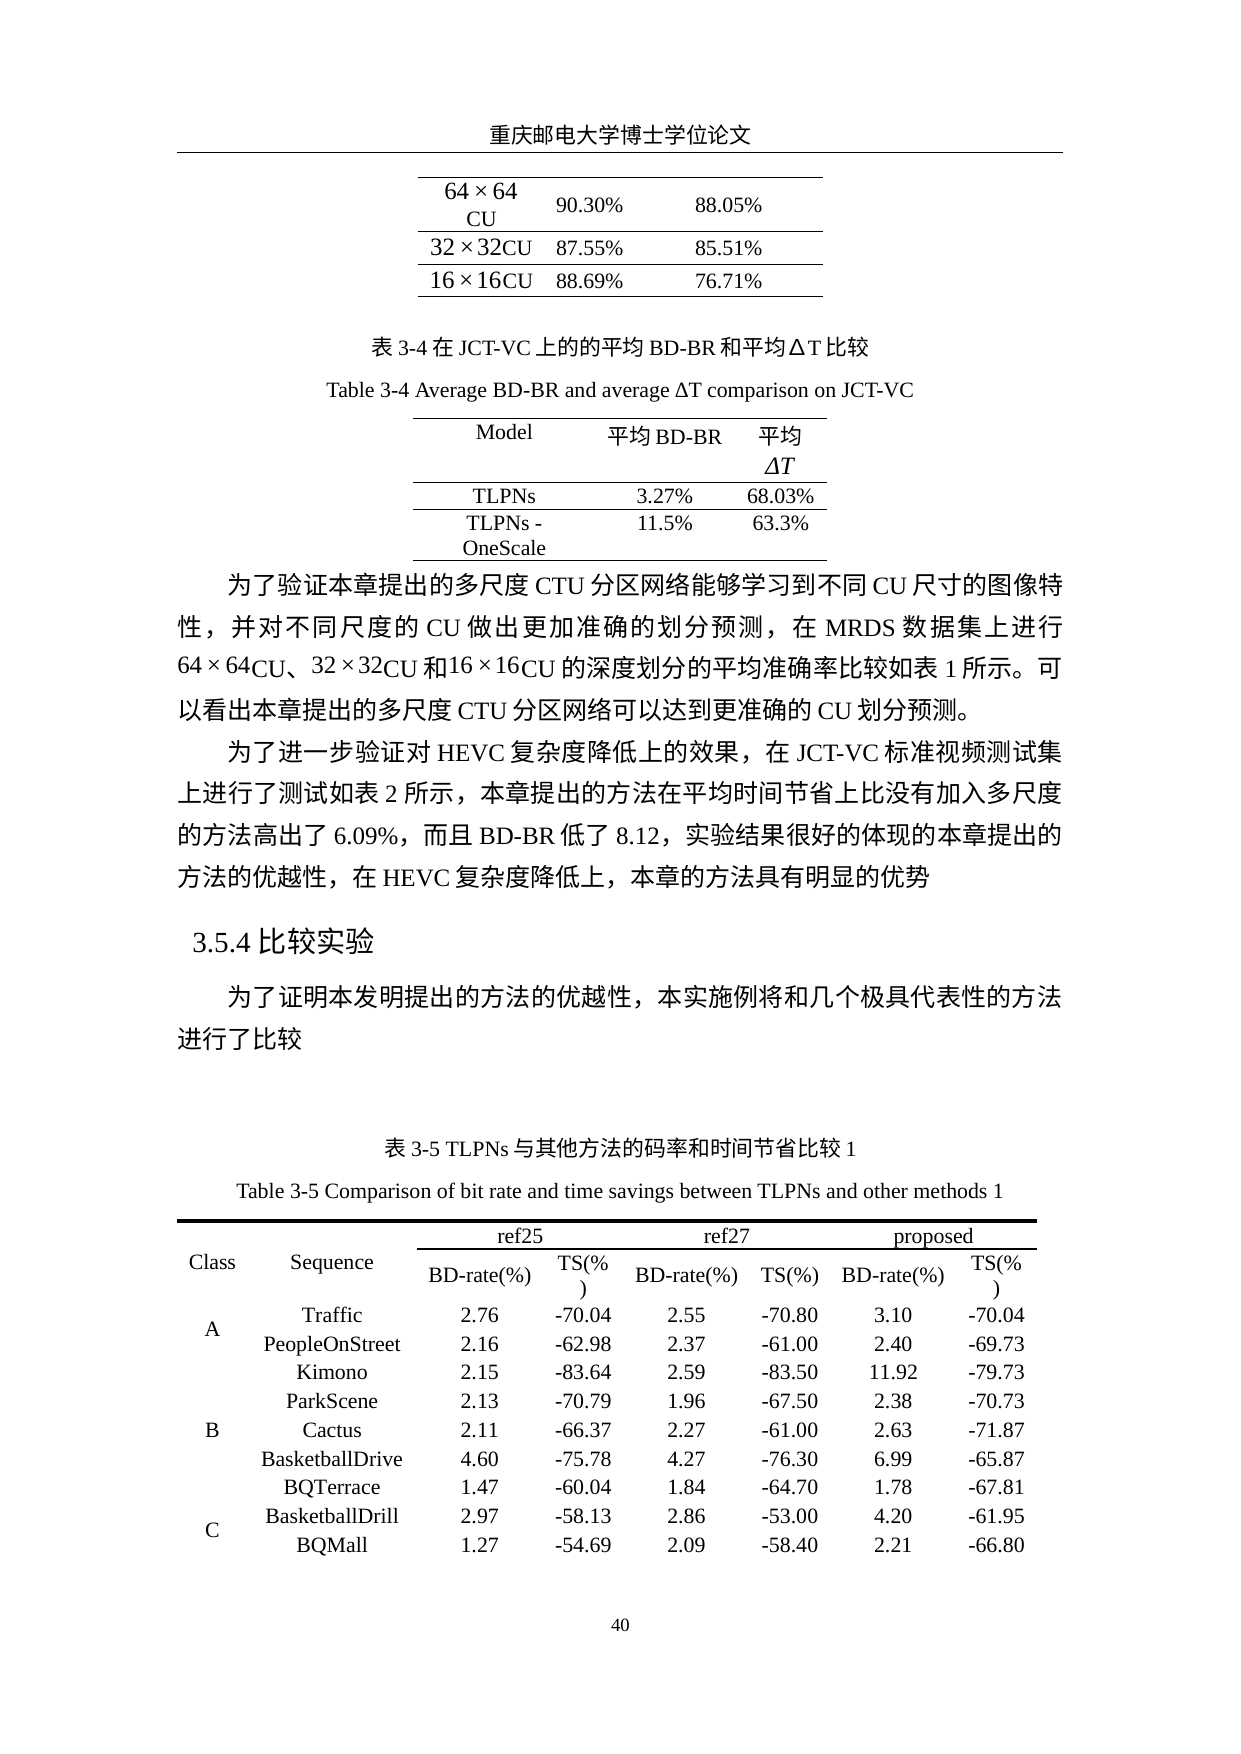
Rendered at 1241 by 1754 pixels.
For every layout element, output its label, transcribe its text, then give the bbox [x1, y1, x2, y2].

table_cell 2.63 [830, 1415, 956, 1444]
text 为了进一步验证对HEVC复杂度降低上的效果，在JCT-VC标准视频测试集上进行了测试如表2 所示，本章提出的方法在平均时间节省上比没有加入多尺度的方法高出了6.09%，而且BD-BR低了8.12，实验结果很好的体现的本章提出的方法的优越性，在HEVC复杂度降低上，本章的方法具有明显的优势 [177, 728, 1063, 894]
table_cell 2.15 [417, 1358, 542, 1386]
table_cell -66.37 [543, 1415, 623, 1444]
table_cell -75.78 [543, 1444, 623, 1473]
table_cell TLPNs [413, 483, 595, 508]
table_cell 2.13 [417, 1386, 542, 1415]
table_cell 4.20 [830, 1501, 956, 1530]
table_header ref25 [417, 1223, 623, 1248]
table_cell -58.13 [543, 1501, 623, 1530]
table_cell CU [418, 178, 544, 231]
table_cell 85.51% [635, 232, 822, 263]
table_cell 2.09 [623, 1530, 749, 1559]
table_cell 4.27 [623, 1444, 749, 1473]
table_cell BQMall [247, 1530, 417, 1559]
table_header Sequence [247, 1223, 417, 1300]
table_cell 87.55% [545, 232, 634, 263]
table_cell -71.87 [956, 1415, 1037, 1444]
table_cell -83.64 [543, 1358, 623, 1386]
table_cell 2.97 [417, 1501, 542, 1530]
table_cell -60.04 [543, 1473, 623, 1501]
table_cell -70.79 [543, 1386, 623, 1415]
table_cell 2.86 [623, 1501, 749, 1530]
table_cell -76.30 [749, 1444, 830, 1473]
table_cell Cactus [247, 1415, 417, 1444]
table_cell 76.71% [635, 265, 822, 296]
table_cell 1.27 [417, 1530, 542, 1559]
table_cell -69.73 [956, 1329, 1037, 1358]
table_cell 1.47 [417, 1473, 542, 1501]
table_cell BasketballDrill [247, 1501, 417, 1530]
table_cell 2.27 [623, 1415, 749, 1444]
table_cell -70.73 [956, 1386, 1037, 1415]
table_cell Traffic [247, 1300, 417, 1329]
table_cell 2.21 [830, 1530, 956, 1559]
table_cell 1.96 [623, 1386, 749, 1415]
text 表 3-4 在JCT-VC上的的平均BD-BR和平均∆T比较 [177, 322, 1063, 364]
table_cell 4.60 [417, 1444, 542, 1473]
table_cell BD-rate(%) [830, 1250, 956, 1300]
table_cell 2.37 [623, 1329, 749, 1358]
table_header 平均BD-BR [595, 419, 734, 482]
table_header ref27 [623, 1223, 830, 1248]
table_cell TS(%) [749, 1250, 830, 1300]
table_cell 1.84 [623, 1473, 749, 1501]
table_cell -61.95 [956, 1501, 1037, 1530]
table_cell -79.73 [956, 1358, 1037, 1386]
table_cell CU [418, 232, 544, 263]
table_cell 1.78 [830, 1473, 956, 1501]
table_header Model [413, 419, 595, 482]
table_cell -53.00 [749, 1501, 830, 1530]
table_cell 2.38 [830, 1386, 956, 1415]
table_cell -66.80 [956, 1530, 1037, 1559]
table_cell -67.81 [956, 1473, 1037, 1501]
table_cell PeopleOnStreet [247, 1329, 417, 1358]
table_cell ParkScene [247, 1386, 417, 1415]
table_header proposed [830, 1223, 1037, 1248]
table_cell 6.99 [830, 1444, 956, 1473]
table_cell 2.11 [417, 1415, 542, 1444]
table_cell BD-rate(%) [623, 1250, 749, 1300]
table_cell 63.3% [734, 510, 827, 560]
table_cell 2.40 [830, 1329, 956, 1358]
table_cell A [177, 1300, 247, 1358]
table_cell -70.04 [543, 1300, 623, 1329]
table_cell -62.98 [543, 1329, 623, 1358]
table_cell BD-rate(%) [417, 1250, 542, 1300]
table_cell 2.16 [417, 1329, 542, 1358]
table_header Class [177, 1223, 247, 1300]
text 为了证明本发明提出的方法的优越性，本实施例将和几个极具代表性的方法进行了比较 [177, 973, 1063, 1057]
table_cell -70.04 [956, 1300, 1037, 1329]
table_cell 88.05% [635, 178, 822, 231]
text 表 3-5 TLPNs与其他方法的码率和时间节省比较1 [177, 1123, 1063, 1165]
table_cell 2.55 [623, 1300, 749, 1329]
table_cell -67.50 [749, 1386, 830, 1415]
table_cell 3.27% [595, 483, 734, 508]
table_cell Kimono [247, 1358, 417, 1386]
table_cell 11.92 [830, 1358, 956, 1386]
table_cell TLPNs -OneScale [413, 510, 595, 560]
table_cell 88.69% [545, 265, 634, 296]
table_cell -70.80 [749, 1300, 830, 1329]
table_cell -65.87 [956, 1444, 1037, 1473]
table_cell B [177, 1358, 247, 1501]
table_cell 3.10 [830, 1300, 956, 1329]
subtitle 比较实验 [192, 919, 1063, 961]
table_header 平均 [734, 419, 827, 482]
table_cell CU [418, 265, 544, 296]
table_cell 90.30% [545, 178, 634, 231]
table_cell 2.59 [623, 1358, 749, 1386]
text 为了验证本章提出的多尺度CTU分区网络能够学习到不同CU尺寸的图像特性，并对不同尺度的CU做出更加准确的划分预测，在MRDS数据集上进行CU、CU和CU的深度划分的平均准确率比较如表1所示。可以看出本章提出的多尺度CTU分区网络可以达到更准确的CU划分预测。 [177, 561, 1063, 728]
table_cell BasketballDrive [247, 1444, 417, 1473]
table_cell -64.70 [749, 1473, 830, 1501]
table_cell BQTerrace [247, 1473, 417, 1501]
table_cell -61.00 [749, 1329, 830, 1358]
table_cell -83.50 [749, 1358, 830, 1386]
table_cell 2.76 [417, 1300, 542, 1329]
table_cell 11.5% [595, 510, 734, 560]
table_cell 68.03% [734, 483, 827, 508]
table_cell TS(%) [956, 1250, 1037, 1300]
table_cell C [177, 1501, 247, 1559]
table_cell -54.69 [543, 1530, 623, 1559]
table_cell TS(%) [543, 1250, 623, 1300]
table_cell -61.00 [749, 1415, 830, 1444]
table_cell -58.40 [749, 1530, 830, 1559]
